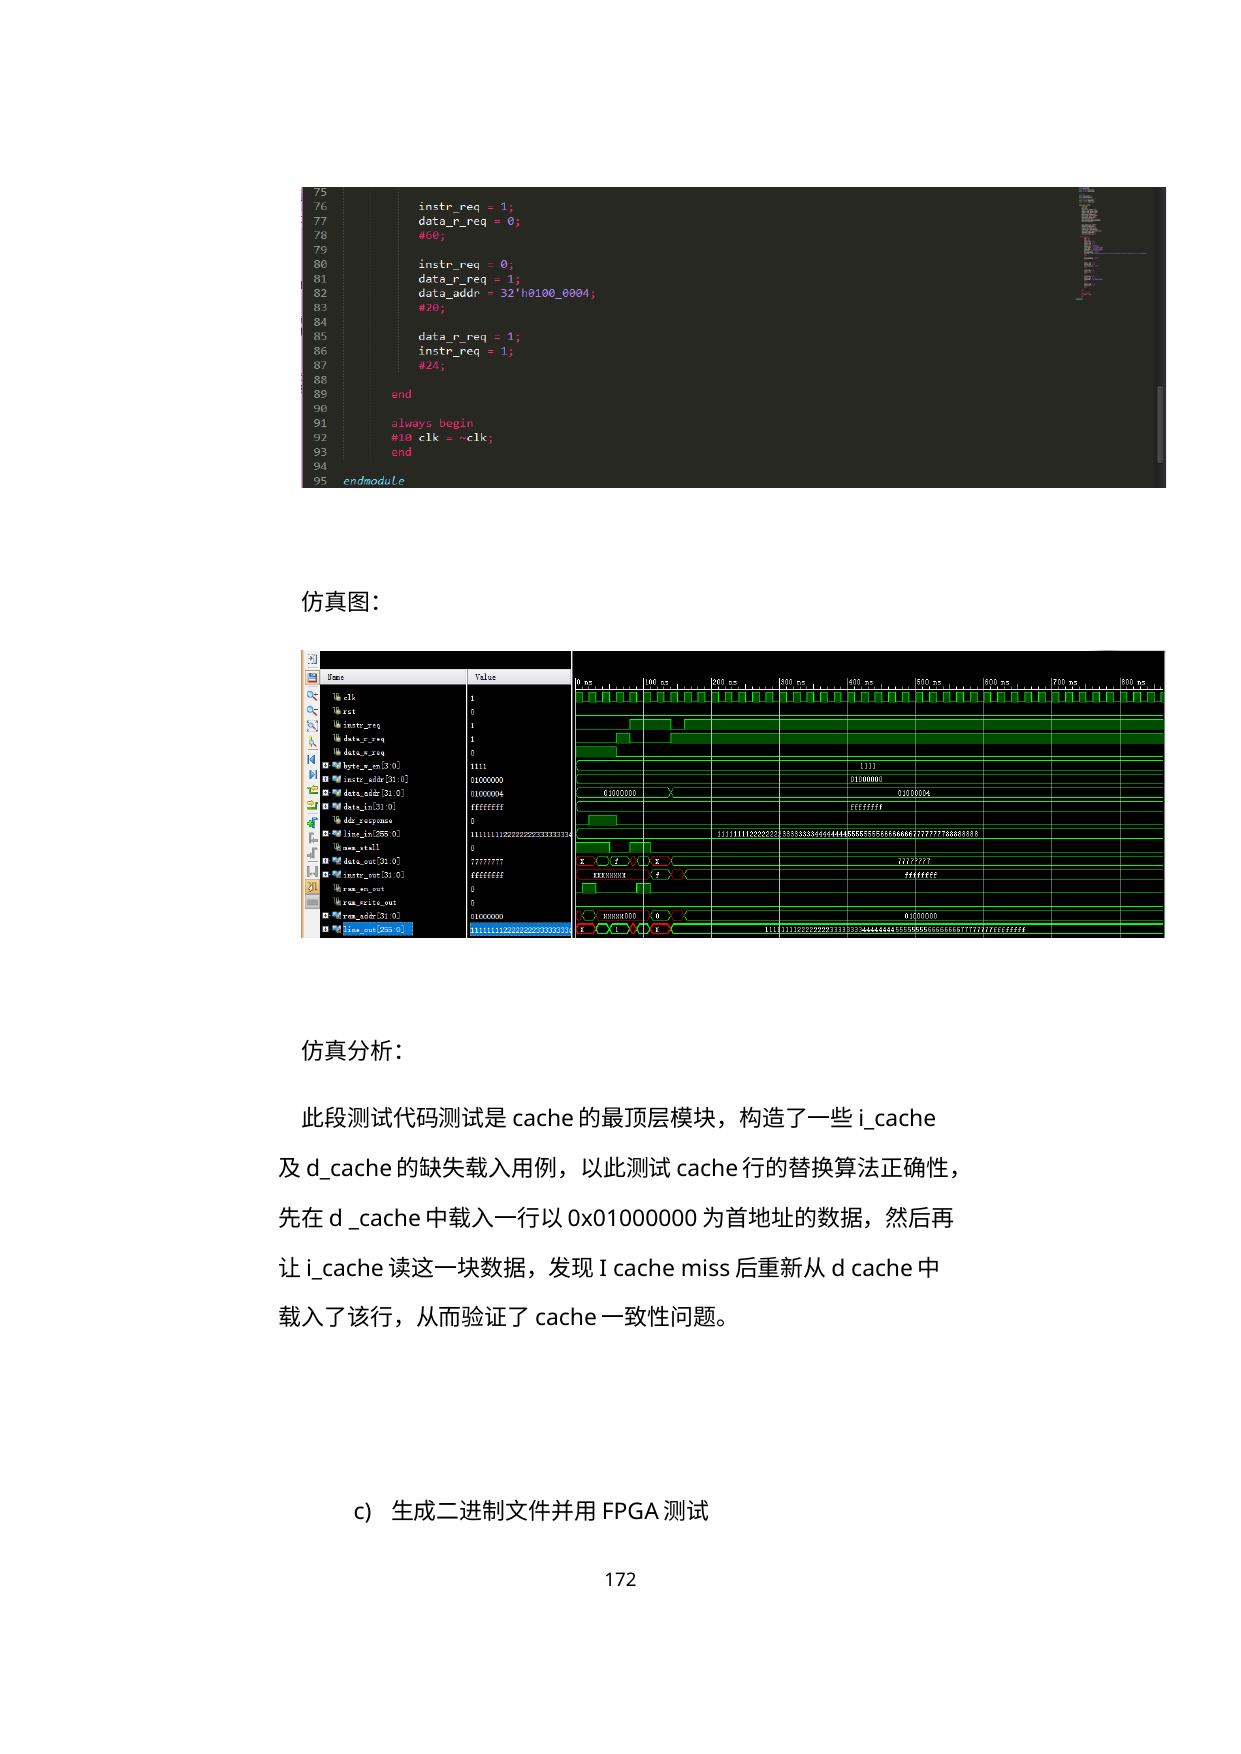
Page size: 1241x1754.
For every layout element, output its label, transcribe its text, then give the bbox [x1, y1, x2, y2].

text 仿真分析： [278, 1033, 962, 1066]
picture [301, 187, 1167, 488]
picture [301, 650, 1167, 938]
list 生成二进制文件并用FPGA测试 [353, 1493, 962, 1526]
text 仿真图： [278, 584, 962, 617]
text 此段测试代码测试是cache的最顶层模块，构造了一些i_cache及d_cache的缺失载入用例，以此测试cache行的替换算法正确性，先在d _cache中载入一行以0x01000000为首地址的数据，然后再让i_cache读这一块数据，发现I cache miss后重新从d cache中载入了该行，从而验证了cache一致性问题。 [278, 1100, 962, 1333]
